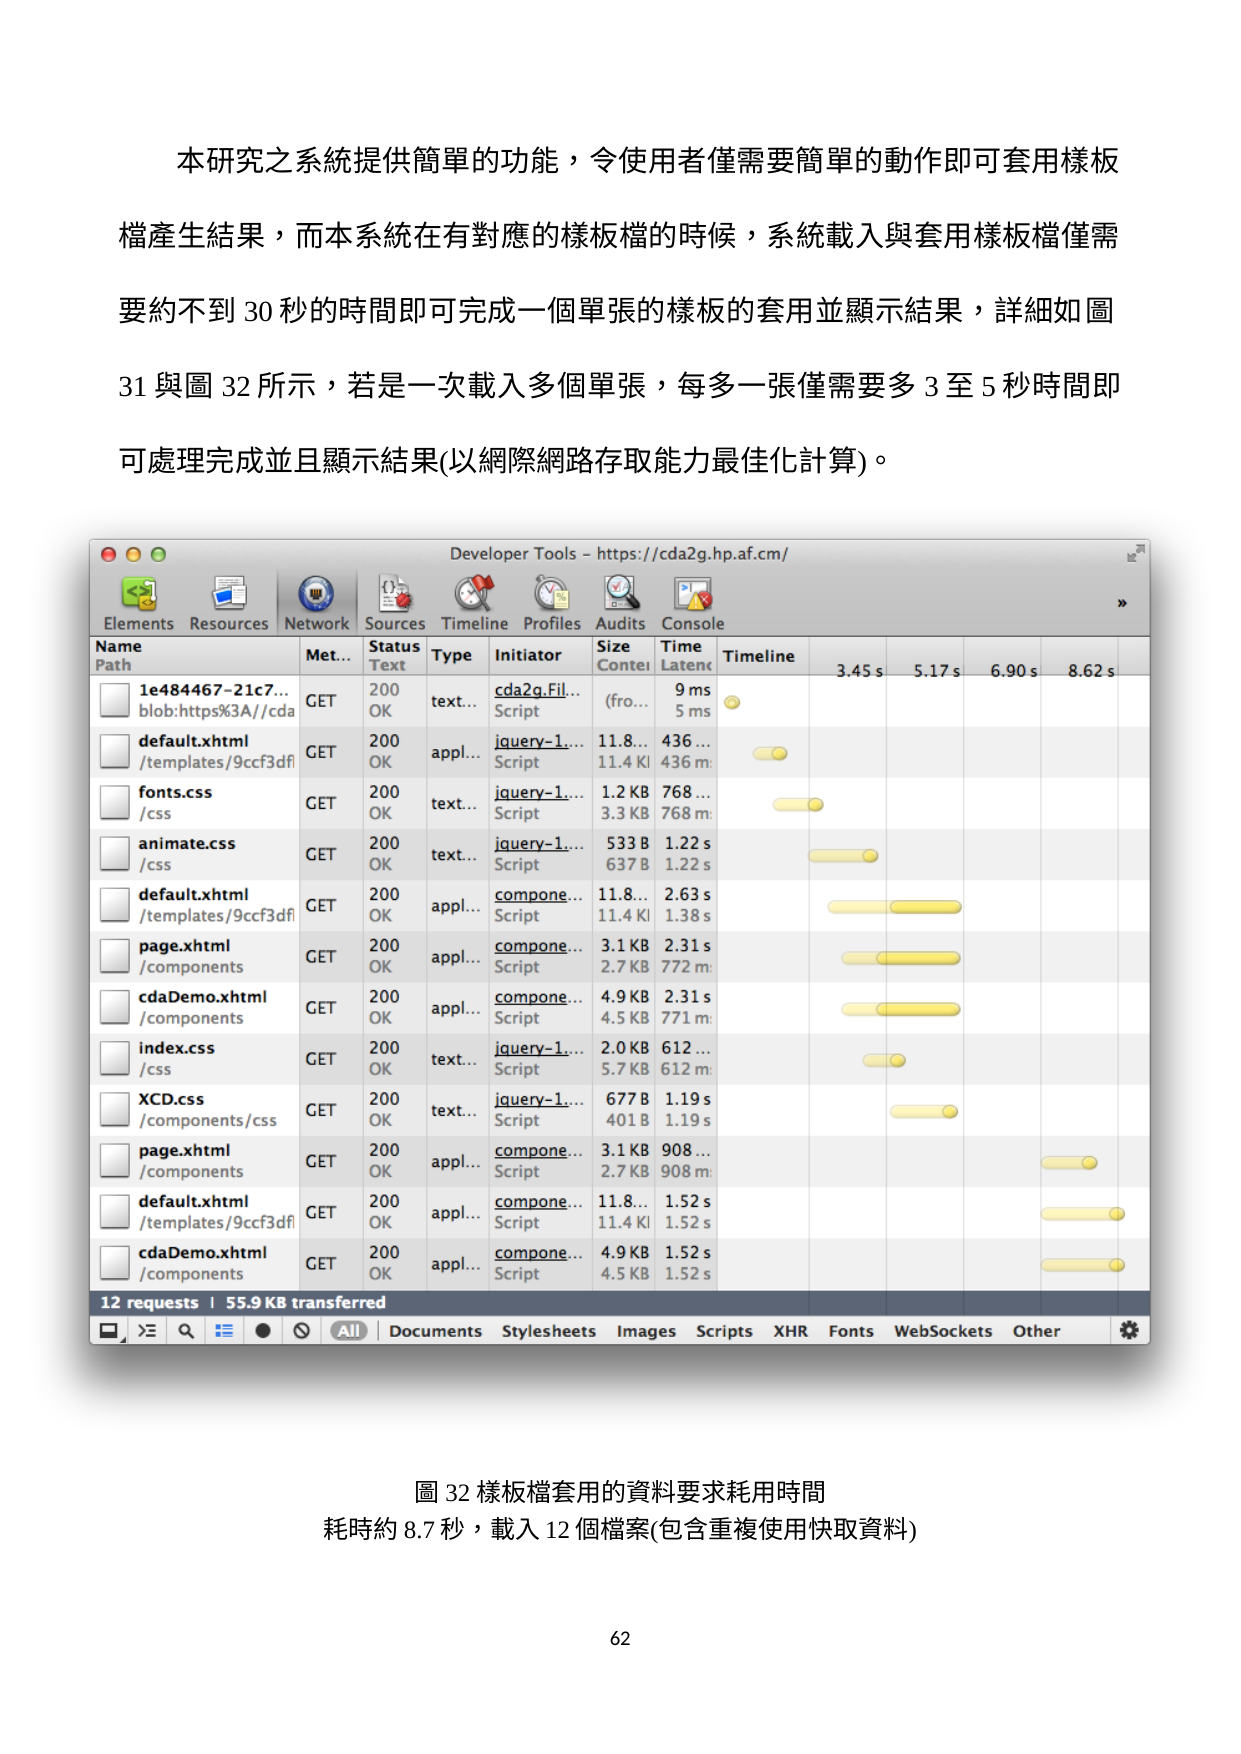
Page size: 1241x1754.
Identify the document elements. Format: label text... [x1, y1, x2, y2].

text 本研究之系統提供簡單的功能，令使用者僅需要簡單的動作即可套用樣板檔產生結果，而本系統在有對應的樣板檔的時候，系統載入與套用樣板檔僅需要約不到30秒的時間即可完成一個單張的樣板的套用並顯示結果，詳細如圖 31與圖 32所示，若是一次載入多個單張，每多一張僅需要多3至5秒時間即可處理完成並且顯示結果(以網際網路存取能力最佳化計算)。 [118, 122, 1122, 496]
picture [19, 496, 1221, 1443]
text 耗時約8.7秒，載入12個檔案(包含重複使用快取資料) [118, 1509, 1122, 1547]
text 圖 32 樣板檔套用的資料要求耗用時間 [1, 1472, 1239, 1509]
